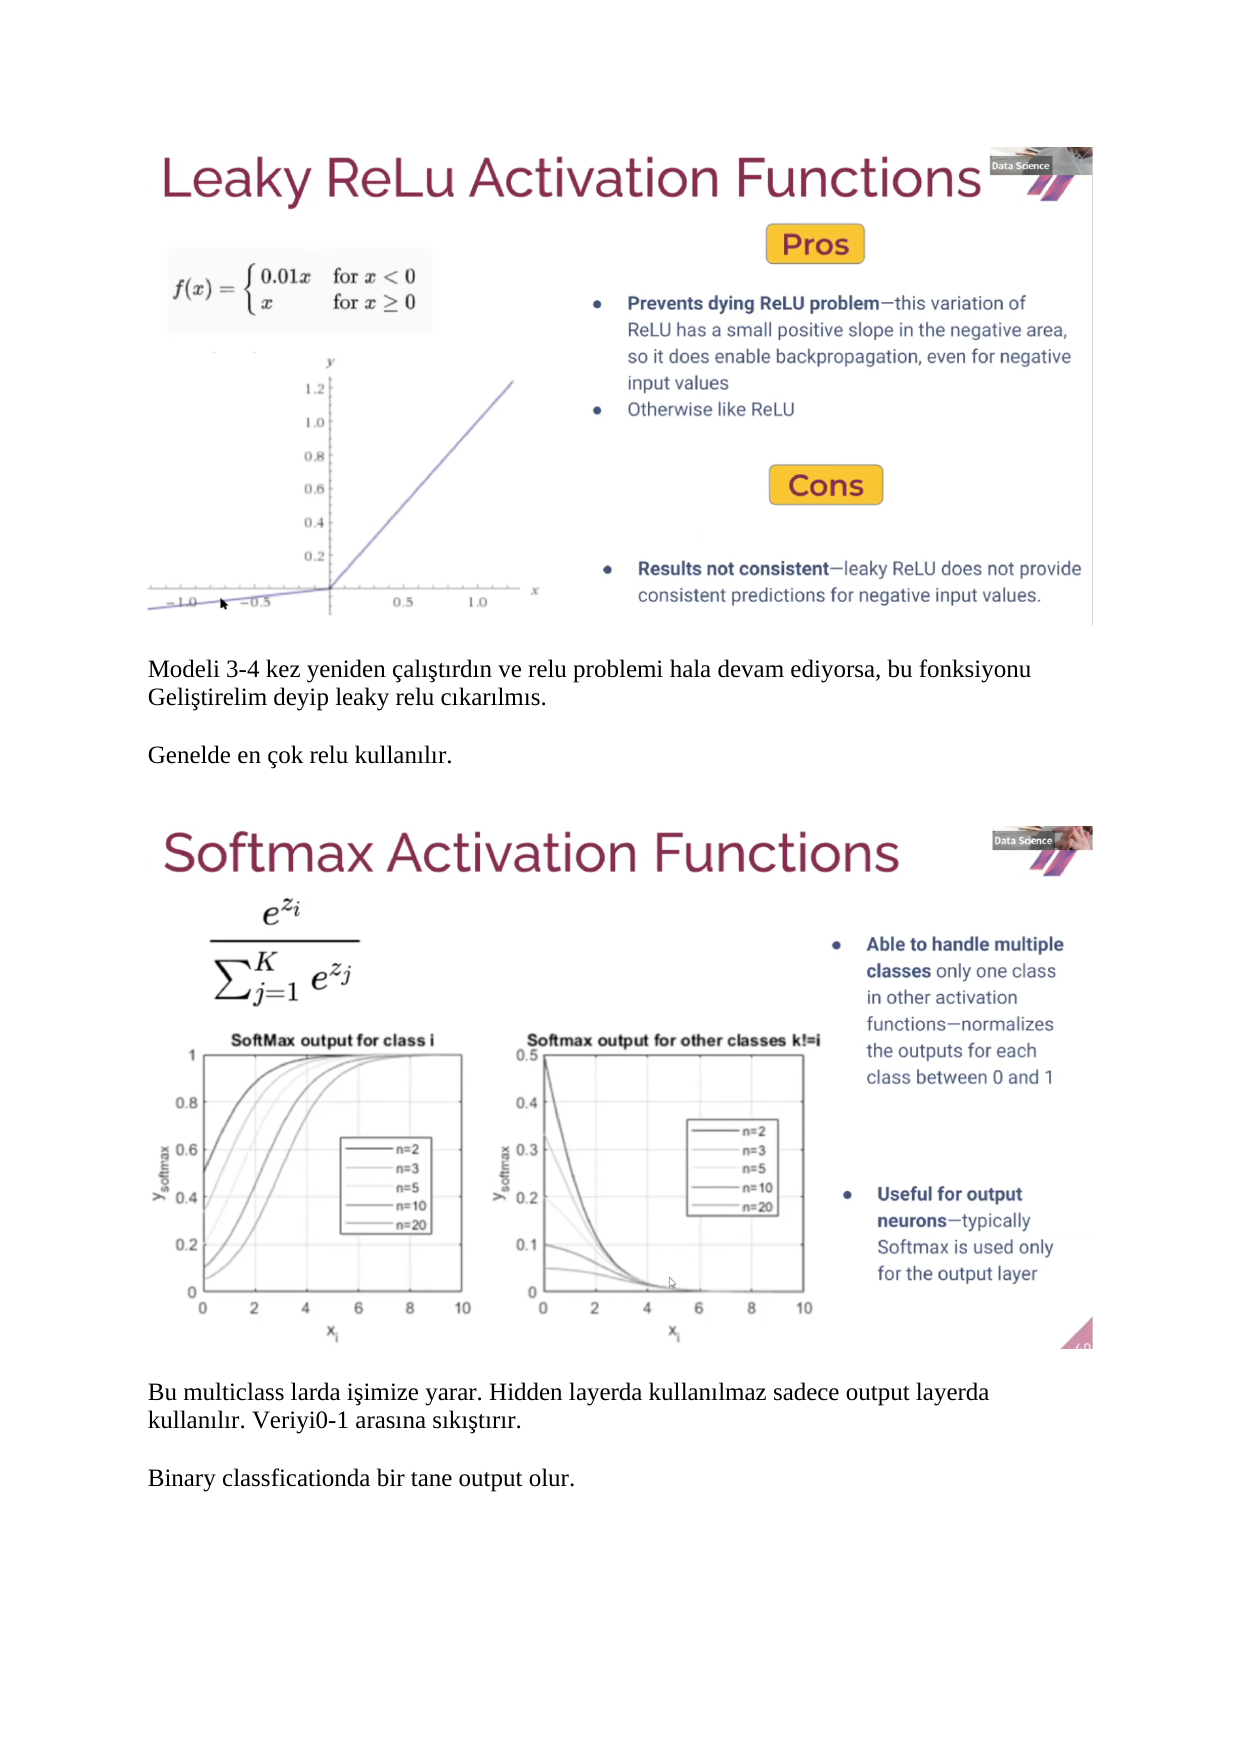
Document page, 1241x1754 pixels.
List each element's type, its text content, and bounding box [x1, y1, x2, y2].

text Bu multiclass larda işimize yarar. Hidden layerda kullanılmaz sadece output layerda kullanılır. Veriyi0-1 arasına sıkıştırır. [148, 1377, 1093, 1434]
picture [147, 826, 1093, 1349]
text Binary classficationda bir tane output olur. [148, 1463, 1093, 1492]
picture [147, 147, 1093, 625]
text Genelde en çok relu kullanılır. [148, 740, 1093, 769]
text Modeli 3-4 kez yeniden çalıştırdın ve relu problemi hala devam ediyorsa, bu fonksiyonu Geliştirelim deyip leaky relu cıkarılmıs. [148, 654, 1093, 711]
